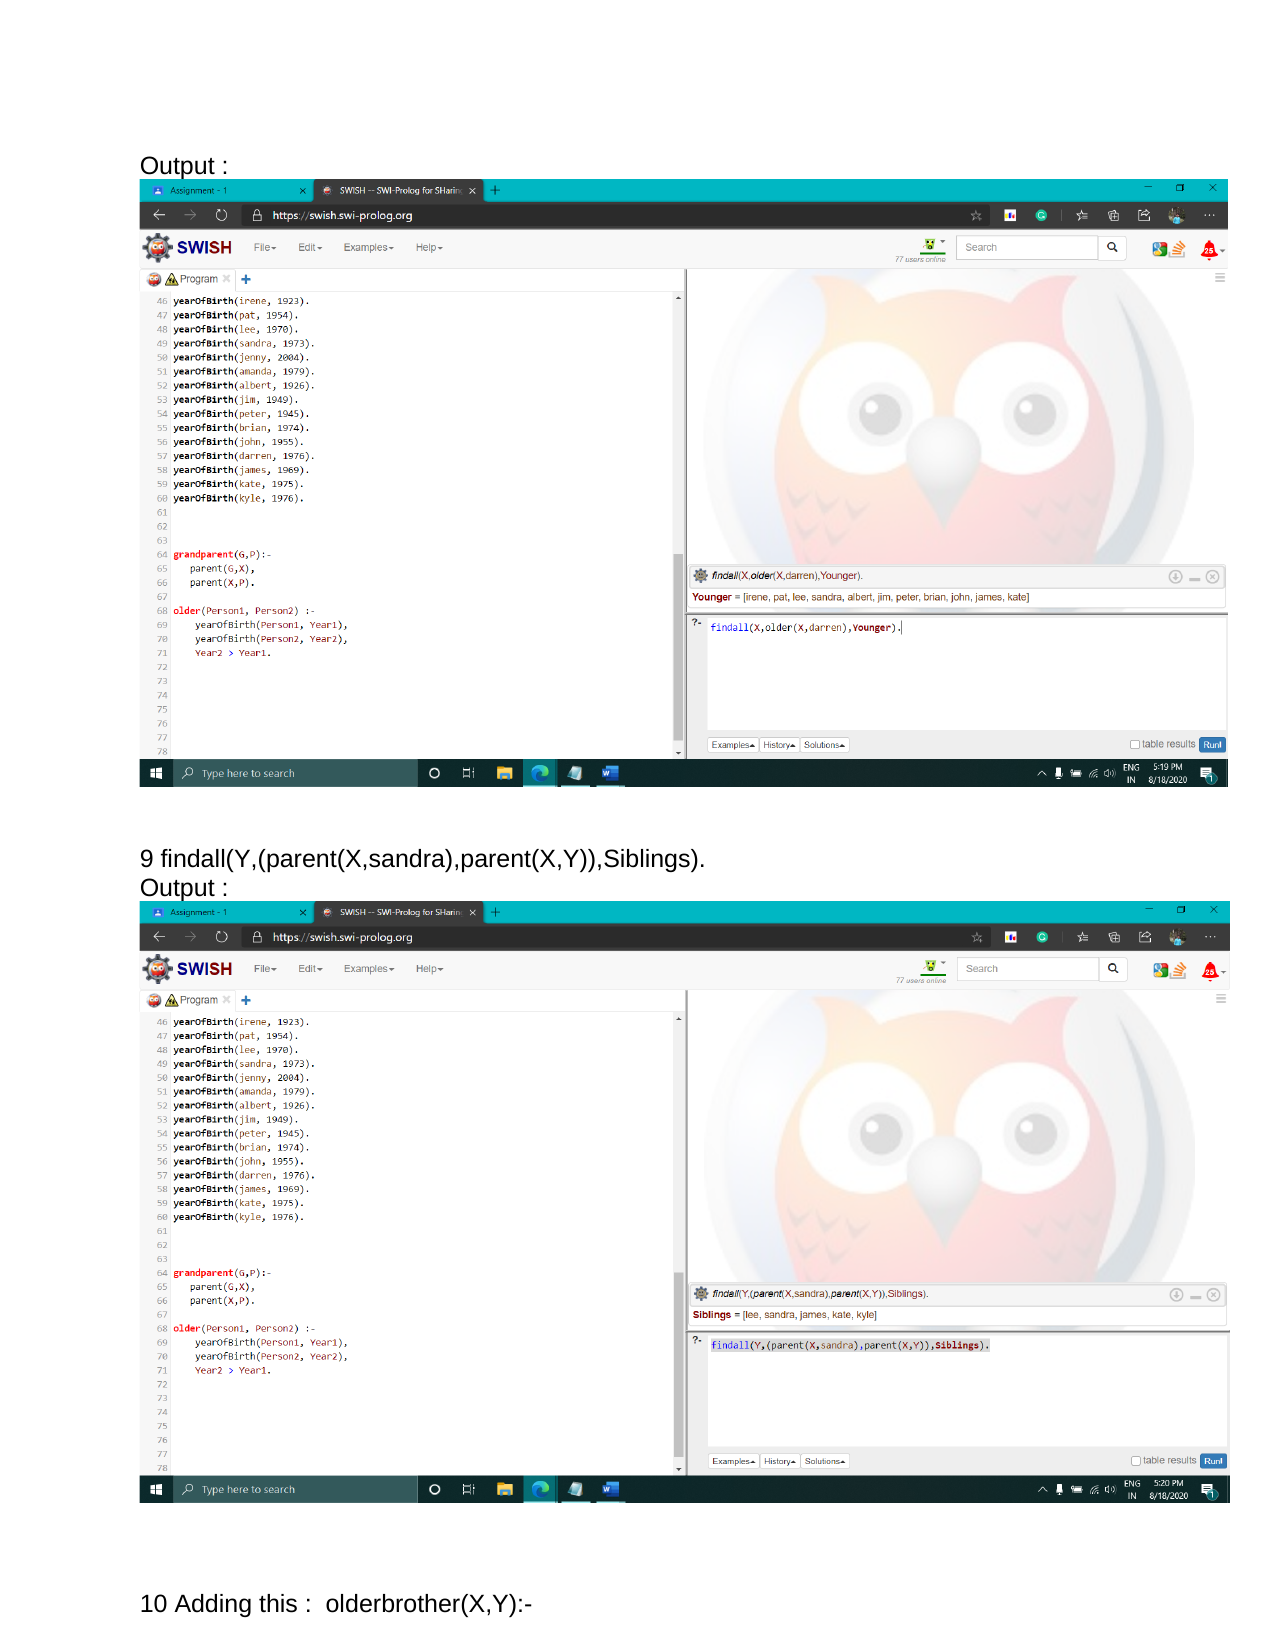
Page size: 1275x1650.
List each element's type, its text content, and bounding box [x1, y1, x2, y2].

picture [139, 901, 1230, 1503]
picture [139, 179, 1228, 787]
text 9 findall(Y,(parent(X,sandra),parent(X,Y)),Siblings). [139, 844, 1261, 873]
text Output : [139, 151, 1261, 180]
text Output : [139, 873, 1261, 901]
text 10 Adding this : olderbrother(X,Y):- [139, 1588, 1261, 1617]
